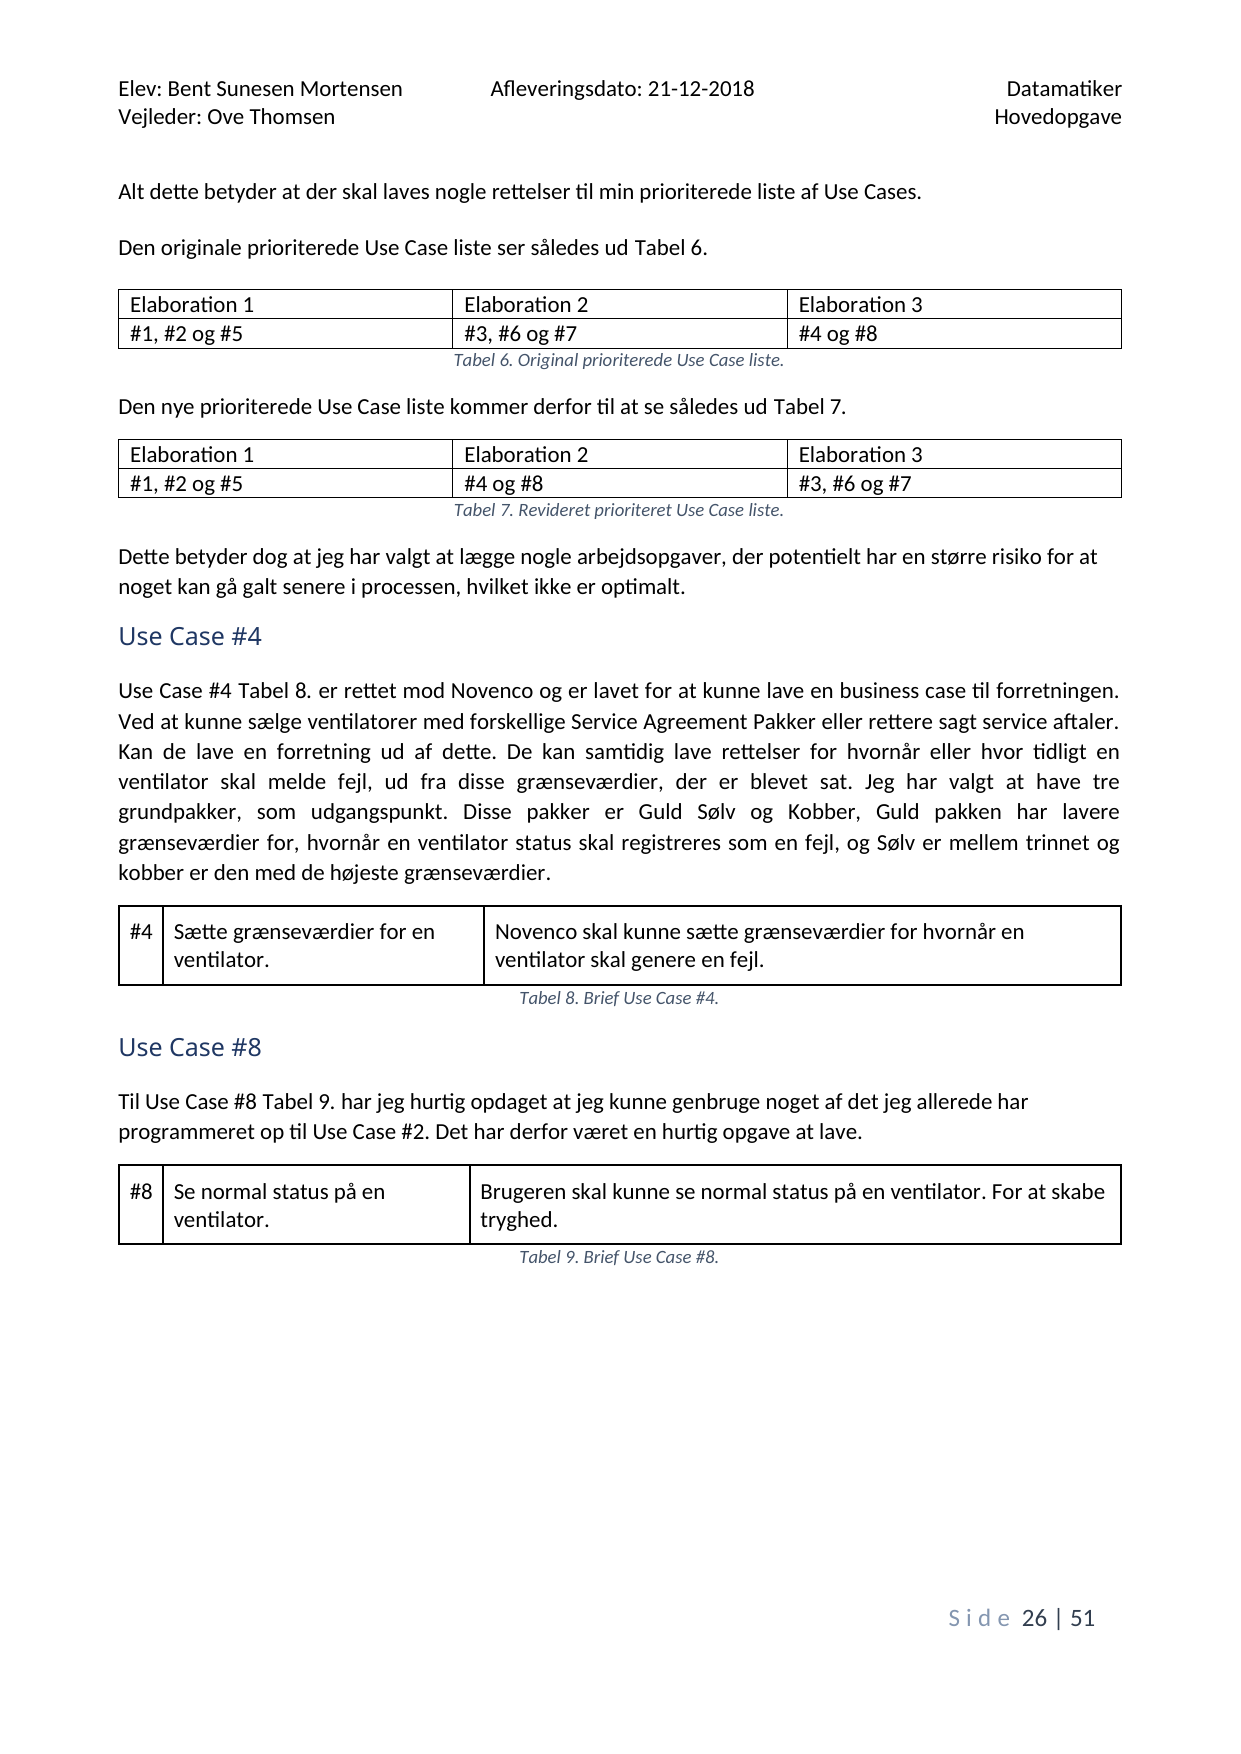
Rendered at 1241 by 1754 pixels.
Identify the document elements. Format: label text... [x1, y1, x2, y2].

table_header #8 [120, 1166, 162, 1243]
table_header Novenco skal kunne sætte grænseværdier for hvornår en ventilator skal genere en fejl. [485, 907, 1120, 984]
table_header Elaboration 3 [788, 290, 1121, 318]
subtitle Use Case #8 [118, 1029, 1122, 1064]
table_cell #3, #6 og #7 [453, 319, 787, 347]
table_header Elaboration 1 [119, 290, 452, 318]
text Tabel 8. Brief Use Case #4. [118, 986, 1122, 1009]
table_cell #4 og #8 [788, 319, 1121, 347]
table_header #4 [120, 907, 162, 984]
table_header Elaboration 2 [453, 290, 787, 318]
text Tabel 9. Brief Use Case #8. [118, 1245, 1122, 1268]
text Tabel 6. Original prioriterede Use Case liste. [118, 349, 1122, 371]
table_header Sætte grænseværdier for en ventilator. [164, 907, 483, 984]
text Use Case #4 Tabel 8. er rettet mod Novenco og er lavet for at kunne lave en business case til forretningen. Ved at kunne sælge ventilatorer med forskellige Service Agreement Pakker eller rettere sagt service aftaler. Kan de lave en forretning ud af dette. De kan samtidig lave rettelser for hvornår eller hvor tidligt en ventilator skal melde fejl, ud fra disse grænseværdier, der er blevet sat. Jeg har valgt at have tre grundpakker, som udgangspunkt. Disse pakker er Guld Sølv og Kobber, Guld pakken har lavere grænseværdier for, hvornår en ventilator status skal registreres som en fejl, og Sølv er mellem trinnet og kobber er den med de højeste grænseværdier. [118, 677, 1122, 886]
text Til Use Case #8 Tabel 9. har jeg hurtig opdaget at jeg kunne genbruge noget af det jeg allerede har programmeret op til Use Case #2. Det har derfor været en hurtig opgave at lave. [118, 1087, 1122, 1145]
table_header Elaboration 3 [788, 440, 1121, 468]
table_cell #1, #2 og #5 [119, 319, 452, 347]
table_header Elaboration 1 [119, 440, 452, 468]
table_header Se normal status på en ventilator. [164, 1166, 469, 1243]
table_cell #4 og #8 [453, 469, 787, 497]
text Den nye prioriterede Use Case liste kommer derfor til at se således ud Tabel 7. [118, 392, 1122, 420]
text Tabel 7. Revideret prioriteret Use Case liste. [118, 498, 1122, 521]
table_cell #1, #2 og #5 [119, 469, 452, 497]
table_cell #3, #6 og #7 [788, 469, 1121, 497]
table_header Brugeren skal kunne se normal status på en ventilator. For at skabe tryghed. [471, 1166, 1120, 1243]
text Dette betyder dog at jeg har valgt at lægge nogle arbejdsopgaver, der potentielt har en større risiko for at noget kan gå galt senere i processen, hvilket ikke er optimalt. [118, 542, 1122, 600]
text Den originale prioriterede Use Case liste ser således ud Tabel 6. [118, 233, 1122, 261]
subtitle Use Case #4 [118, 619, 1122, 653]
text Alt dette betyder at der skal laves nogle rettelser til min prioriterede liste af Use Cases. [118, 177, 1122, 205]
table_header Elaboration 2 [453, 440, 787, 468]
